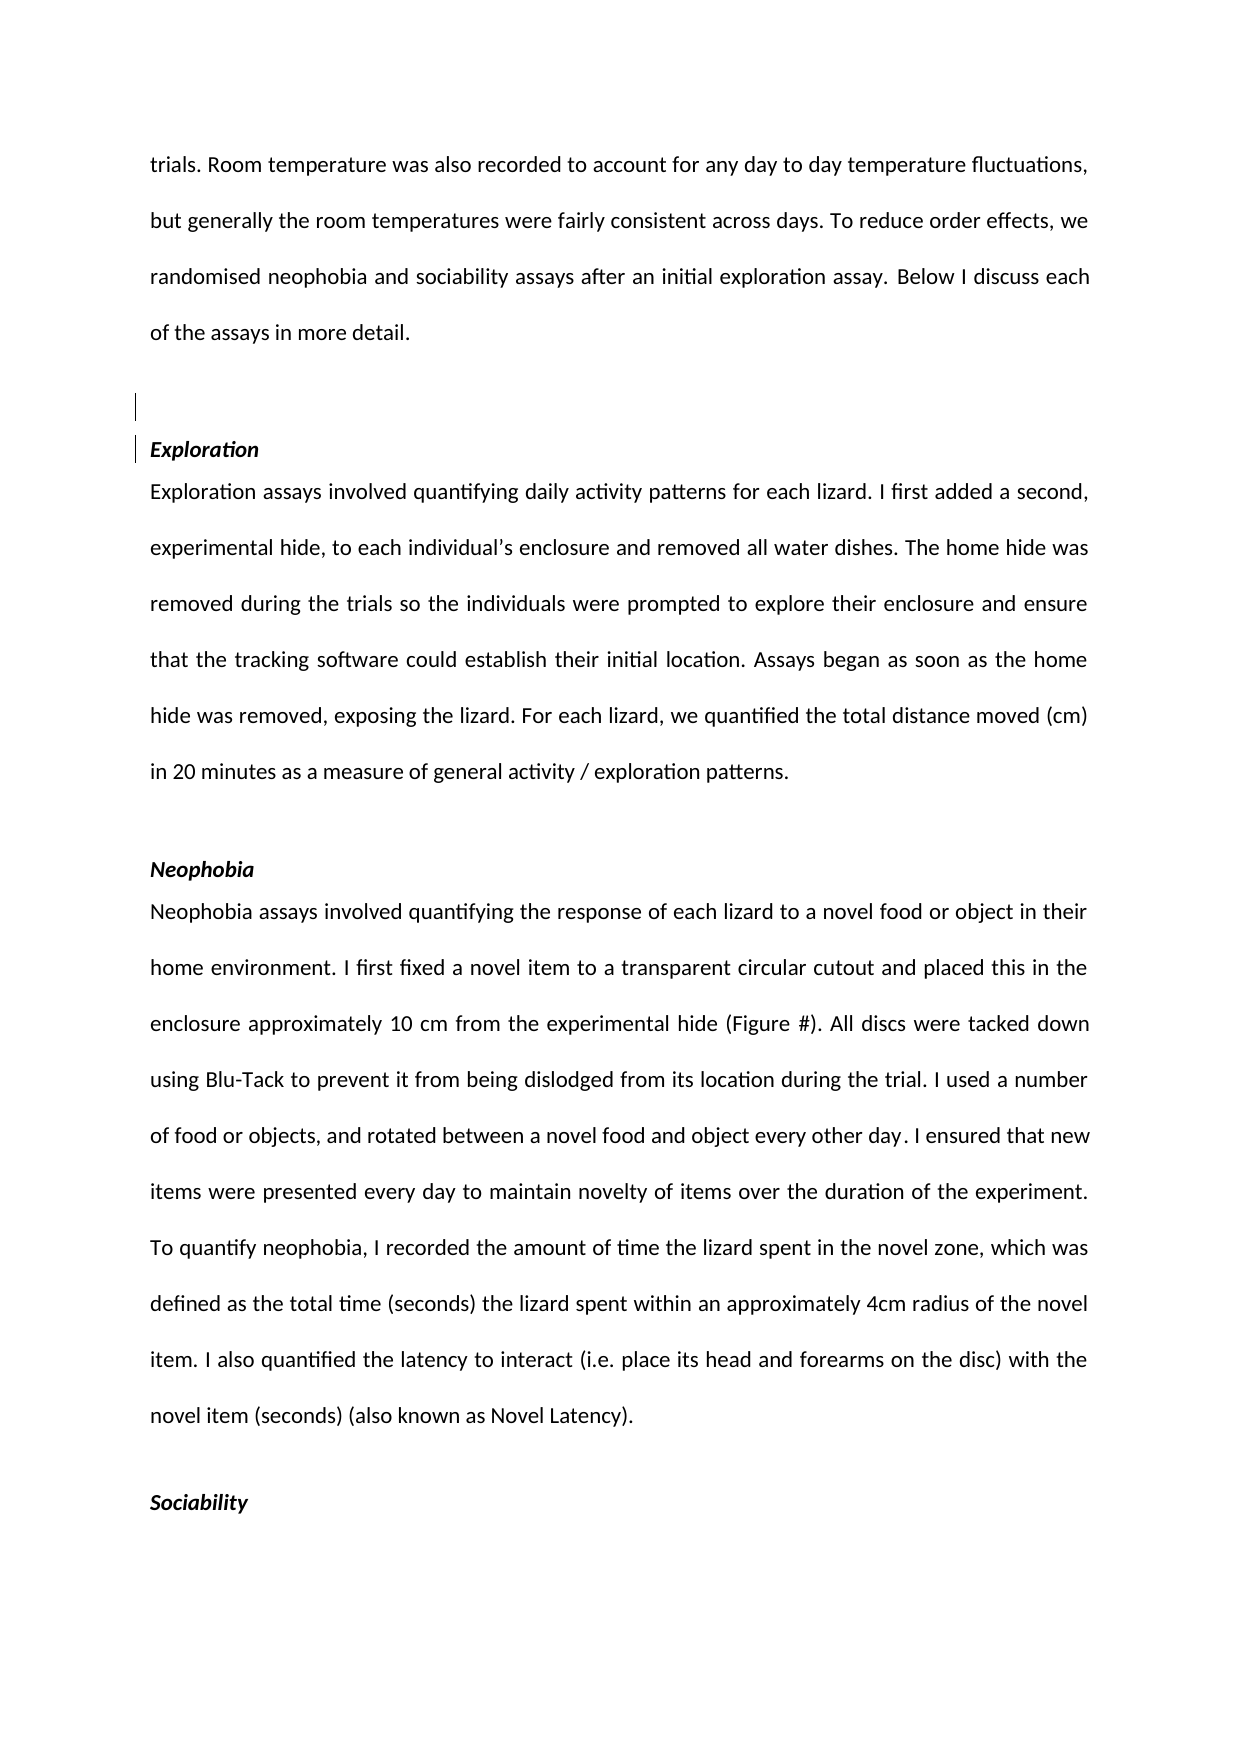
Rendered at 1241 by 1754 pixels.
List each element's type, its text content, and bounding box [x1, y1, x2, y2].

text Exploration [150, 435, 1090, 463]
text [150, 150, 1090, 346]
text Neophobia [150, 855, 1090, 883]
text Sociability [150, 1488, 1090, 1516]
text Exploration assays involved quantifying daily activity patterns for each lizard. I first added a second, experimental hide, to each individual’s enclosure and removed all water dishes. The home hide was removed during the trials so the individuals were prompted to explore their enclosure and ensure that the tracking software could establish their initial location. Assays began as soon as the home hide was removed, exposing the lizard. For each lizard, we quantified the total distance moved (cm) in 20 minutes as a measure of general activity / exploration patterns. [150, 477, 1090, 785]
text Neophobia assays involved quantifying the response of each lizard to a novel food or object in their home environment. I first fixed a novel item to a transparent circular cutout and placed this in the enclosure approximately 10 cm from the experimental hide (Figure #). All discs were tacked down using Blu-Tack to prevent it from being dislodged from its location during the trial. I used a number of food or objects, and rotated between a novel food and object every other day. I ensured that new items were presented every day to maintain novelty of items over the duration of the experiment. To quantify neophobia, I recorded the amount of time the lizard spent in the novel zone, which was defined as the total time (seconds) the lizard spent within an approximately 4cm radius of the novel item. I also quantified the latency to interact (i.e. place its head and forearms on the disc) with the novel item (seconds) (also known as Novel Latency). [150, 897, 1090, 1429]
